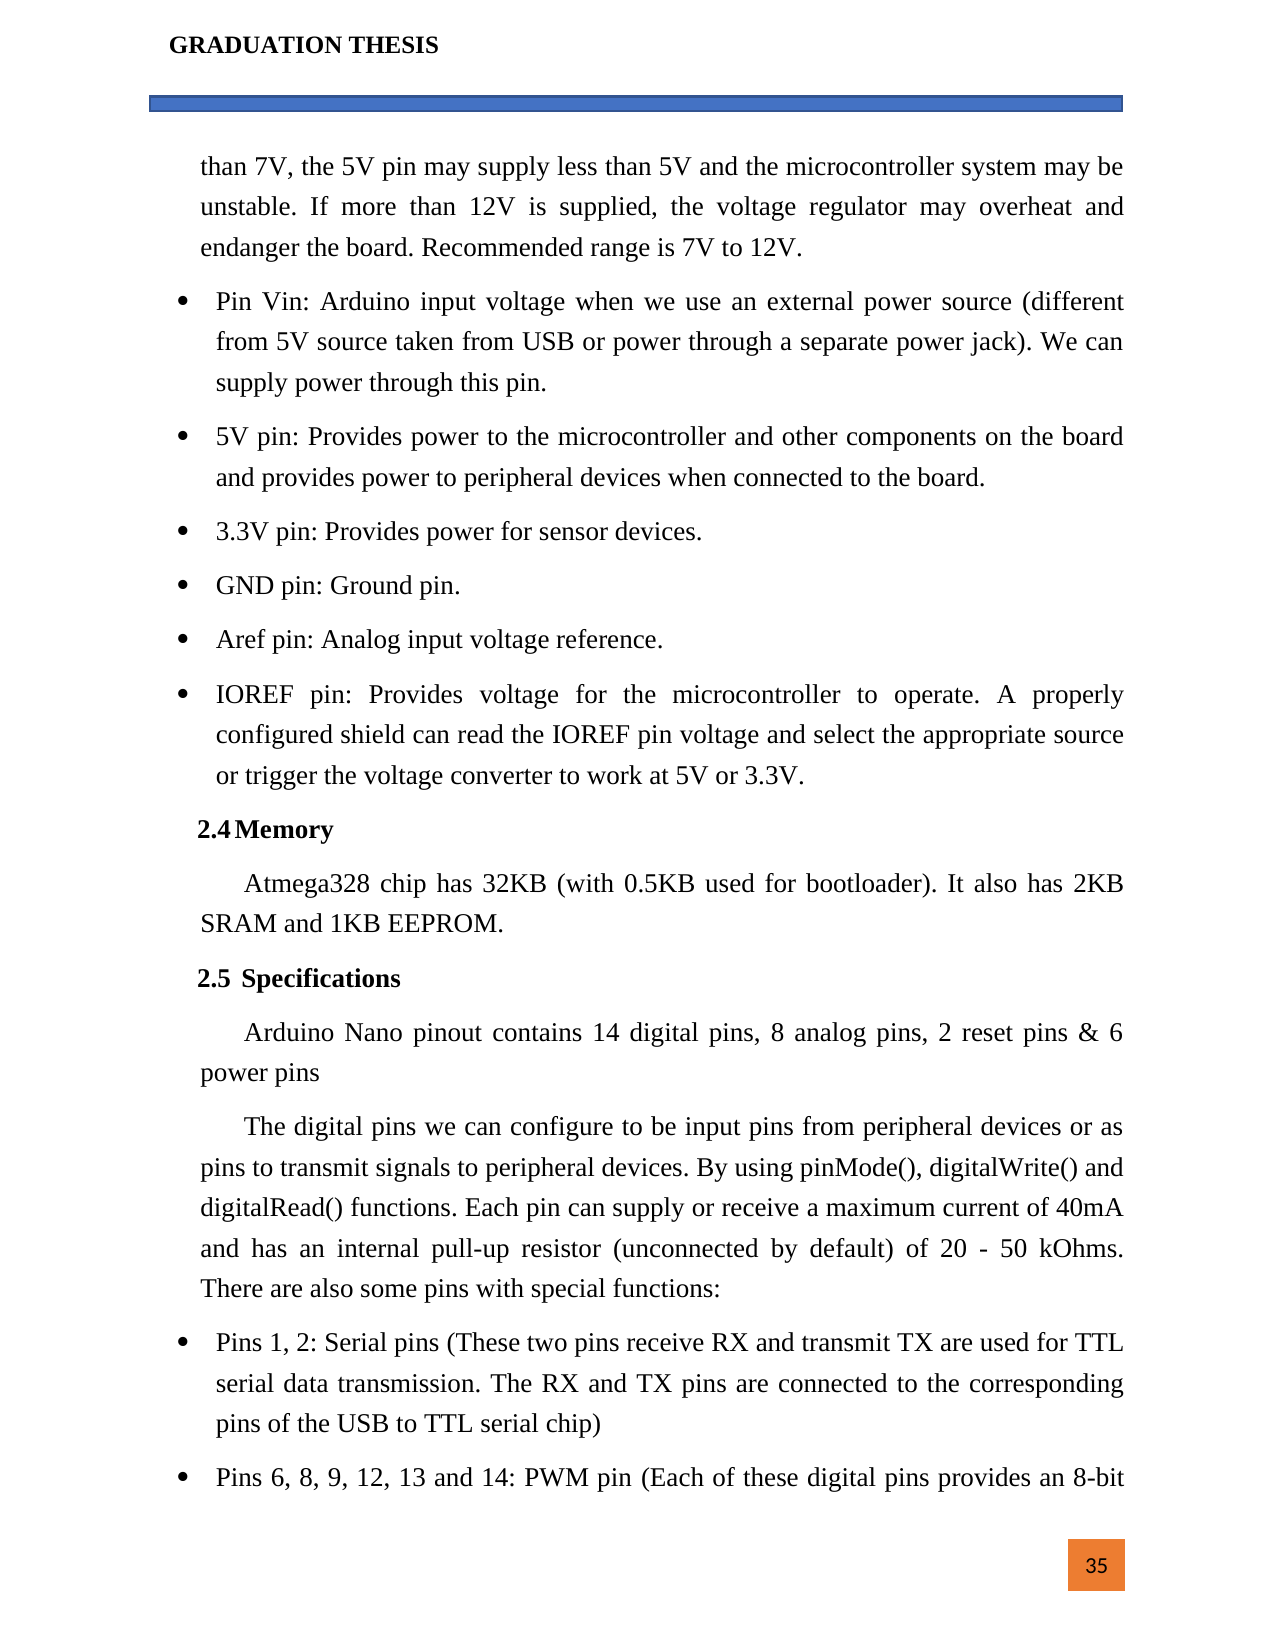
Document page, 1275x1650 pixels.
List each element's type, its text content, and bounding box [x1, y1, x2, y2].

list GND pin: Ground pin. [178, 569, 1125, 600]
list IOREF pin: Provides voltage for the microcontroller to operate. A properly configured shield can read the IOREF pin voltage and select the appropriate source or trigger the voltage converter to work at 5V or 3.3V. [178, 678, 1125, 790]
list Pins 1, 2: Serial pins (These two pins receive RX and transmit TX are used for TTL serial data transmission. The RX and TX pins are connected to the corresponding pins of the USB to TTL serial chip) [178, 1326, 1125, 1438]
list 5V pin: Provides power to the microcontroller and other components on the board and provides power to peripheral devices when connected to the board. [178, 420, 1125, 492]
text The digital pins we can configure to be input pins from peripheral devices or as pins to transmit signals to peripheral devices. By using pinMode(), digitalWrite() and digitalRead() functions. Each pin can supply or receive a maximum current of 40mA and has an internal pull-up resistor (unconnected by default) of 20 - 50 kOhms. There are also some pins with special functions: [200, 1111, 1125, 1303]
text Atmega328 chip has 32KB (with 0.5KB used for bootloader). It also has 2KB SRAM and 1KB EEPROM. [200, 867, 1125, 939]
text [200, 150, 1125, 262]
subtitle Memory [197, 813, 1125, 844]
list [178, 1461, 1125, 1493]
text Arduino Nano pinout contains 14 digital pins, 8 analog pins, 2 reset pins & 6 power pins [200, 1016, 1125, 1087]
list Pin Vin: Arduino input voltage when we use an external power source (different from 5V source taken from USB or power through a separate power jack). We can supply power through this pin. [178, 285, 1125, 397]
list 3.3V pin: Provides power for sensor devices. [178, 515, 1125, 546]
list Aref pin: Analog input voltage reference. [178, 623, 1125, 655]
subtitle Specifications [197, 962, 1125, 993]
